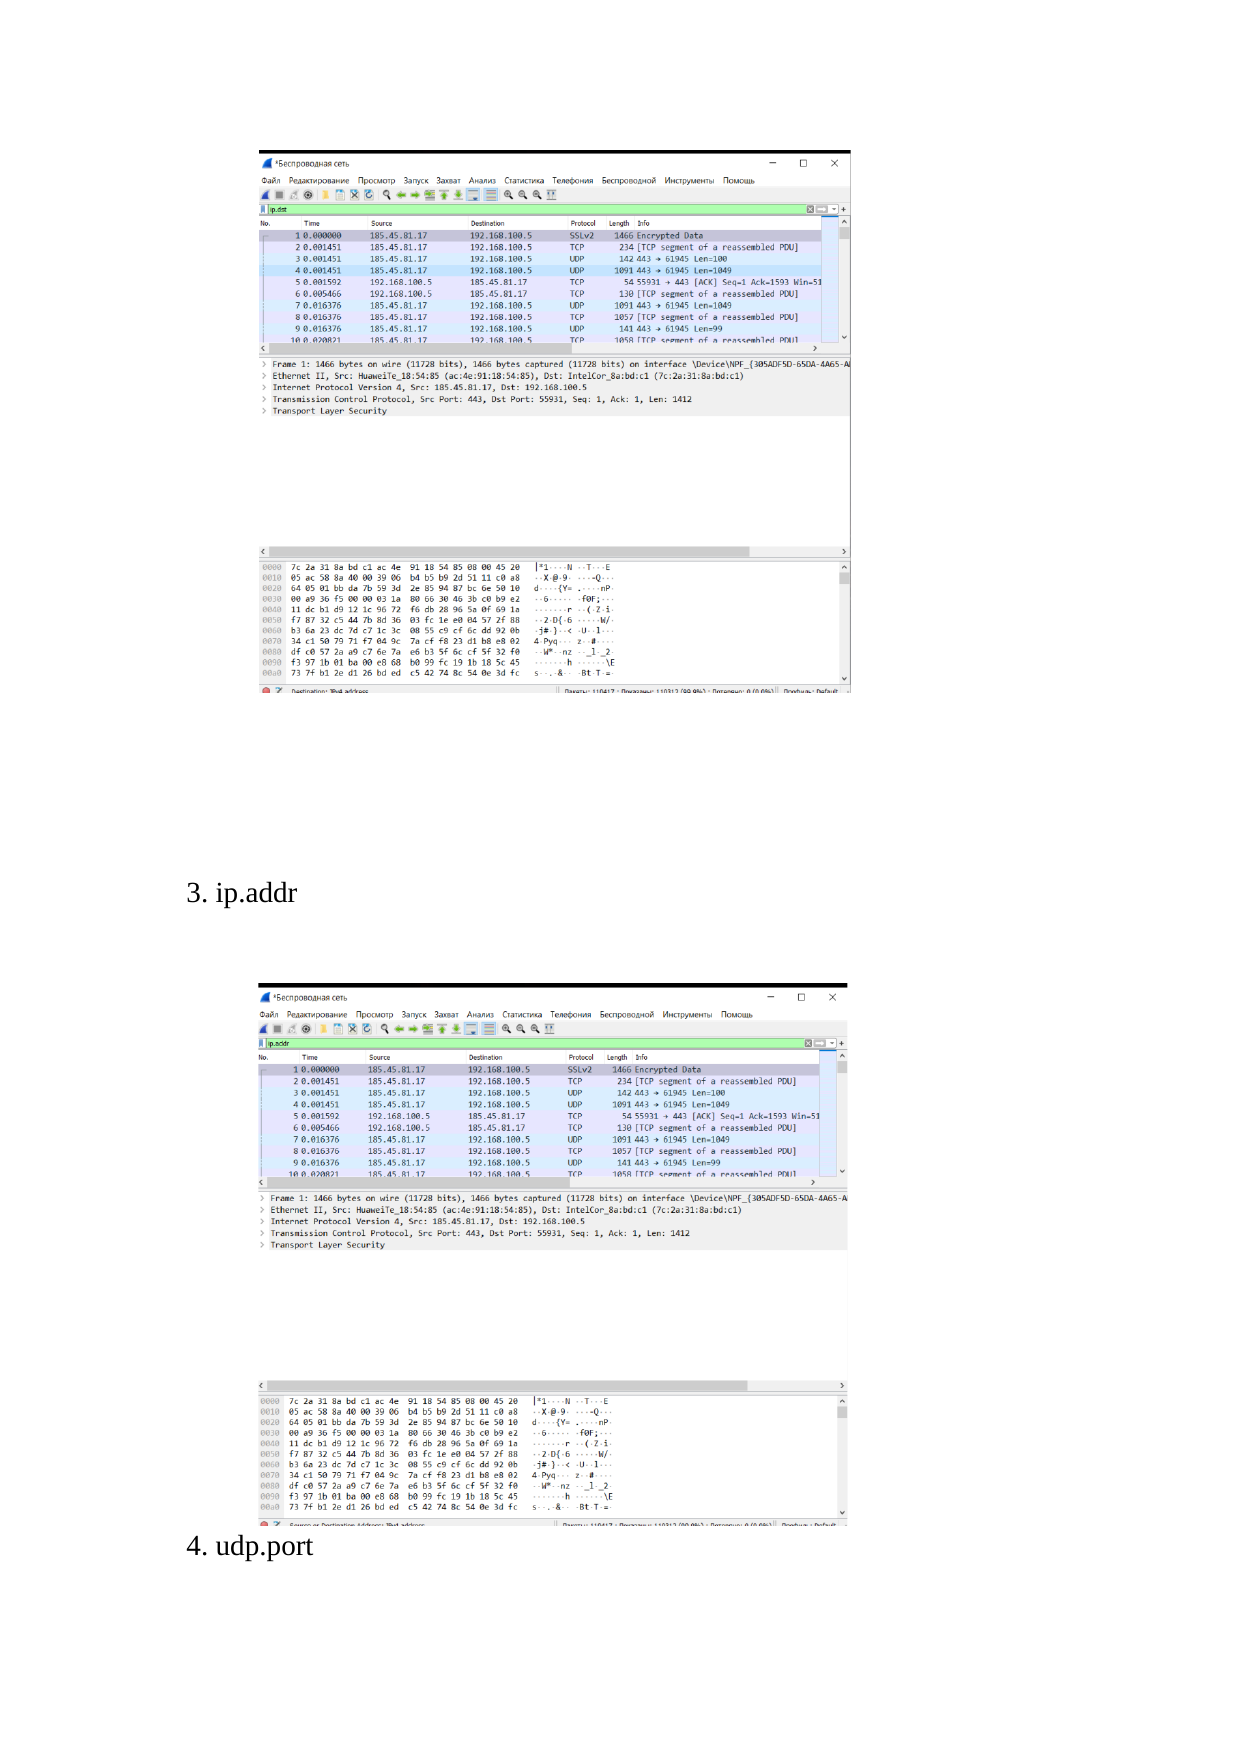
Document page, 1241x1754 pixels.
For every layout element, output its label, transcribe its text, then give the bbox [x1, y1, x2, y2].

picture [259, 150, 851, 693]
picture [258, 983, 848, 1526]
list udp.port [186, 1528, 1128, 1562]
list ip.addr [186, 875, 1128, 909]
